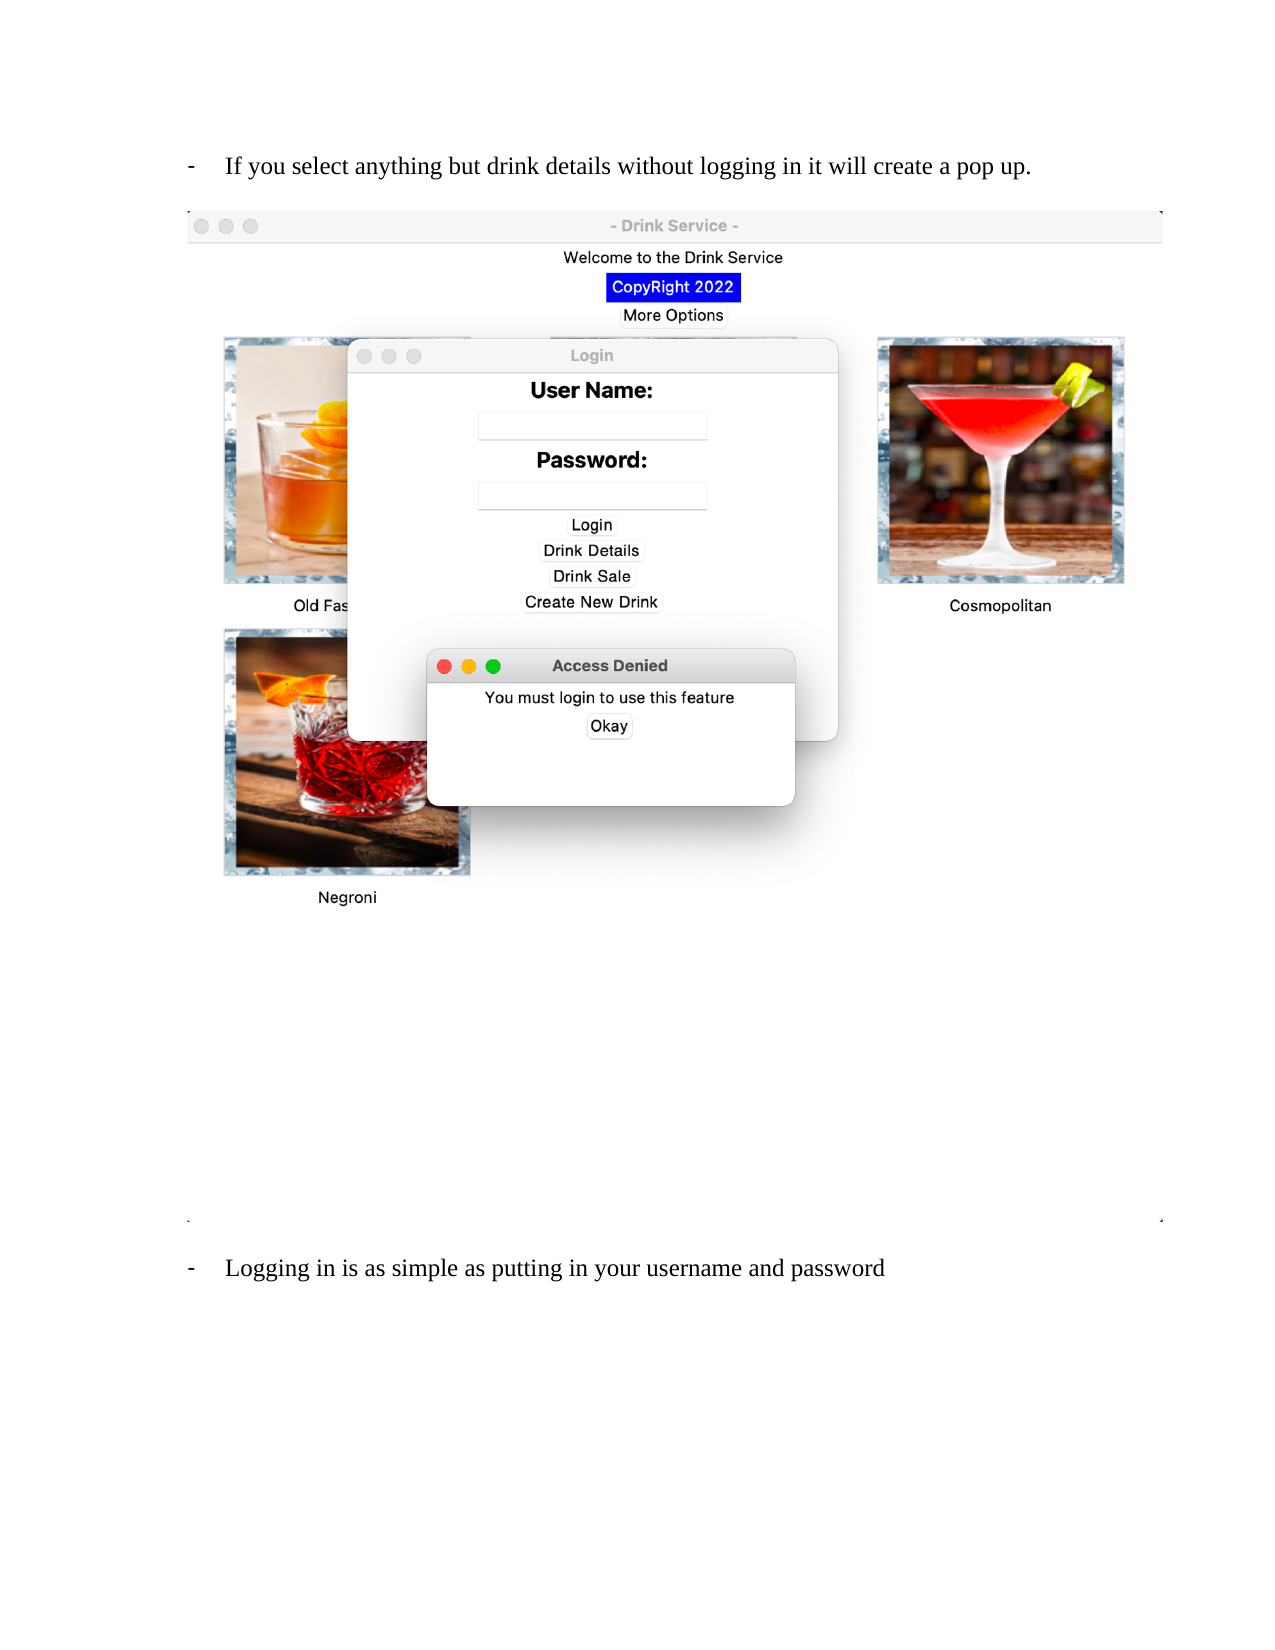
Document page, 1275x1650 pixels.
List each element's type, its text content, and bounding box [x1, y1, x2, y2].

list If you select anything but drink details without logging in it will create a pop up. [187, 150, 1125, 181]
picture [187, 211, 1163, 1222]
list Logging in is as simple as putting in your username and password [187, 1252, 1125, 1283]
